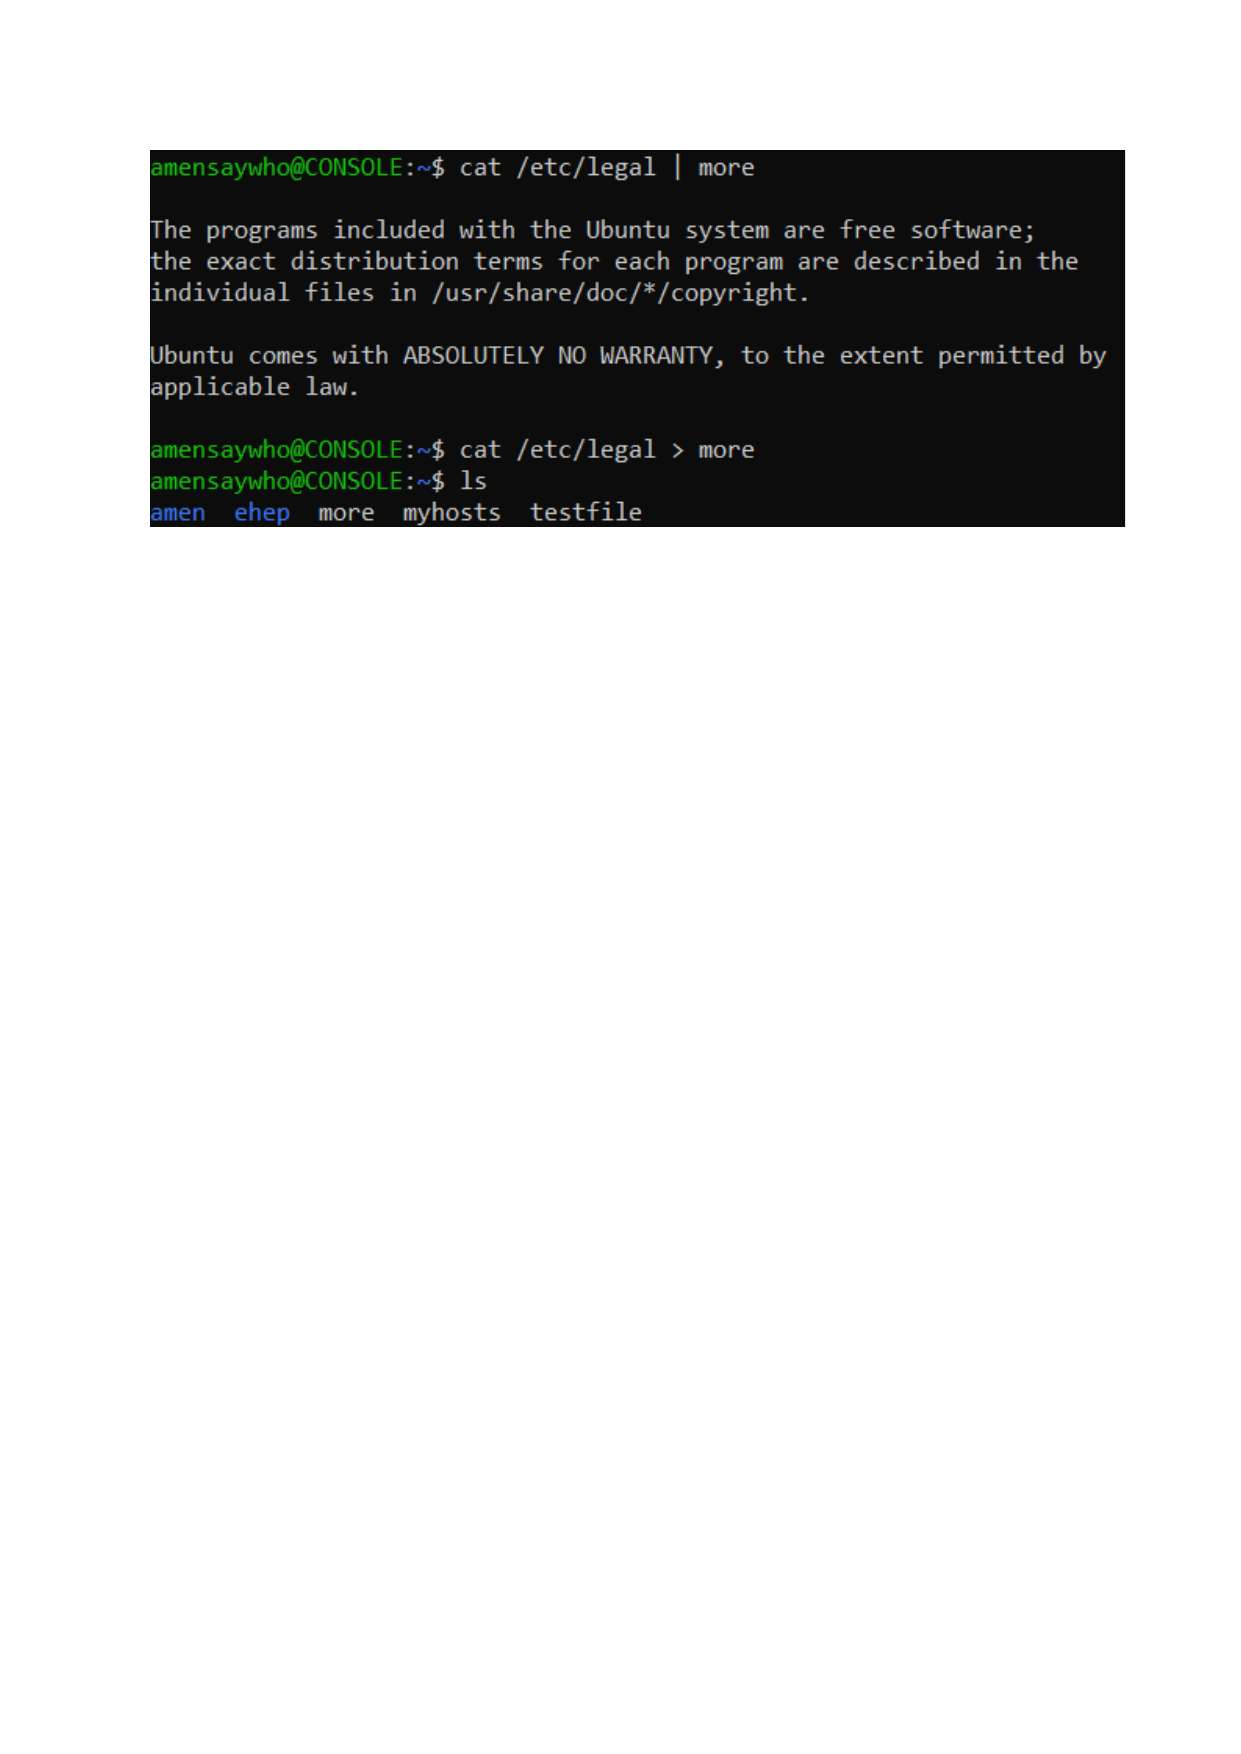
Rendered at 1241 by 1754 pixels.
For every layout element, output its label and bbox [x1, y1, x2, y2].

picture [150, 150, 1125, 527]
